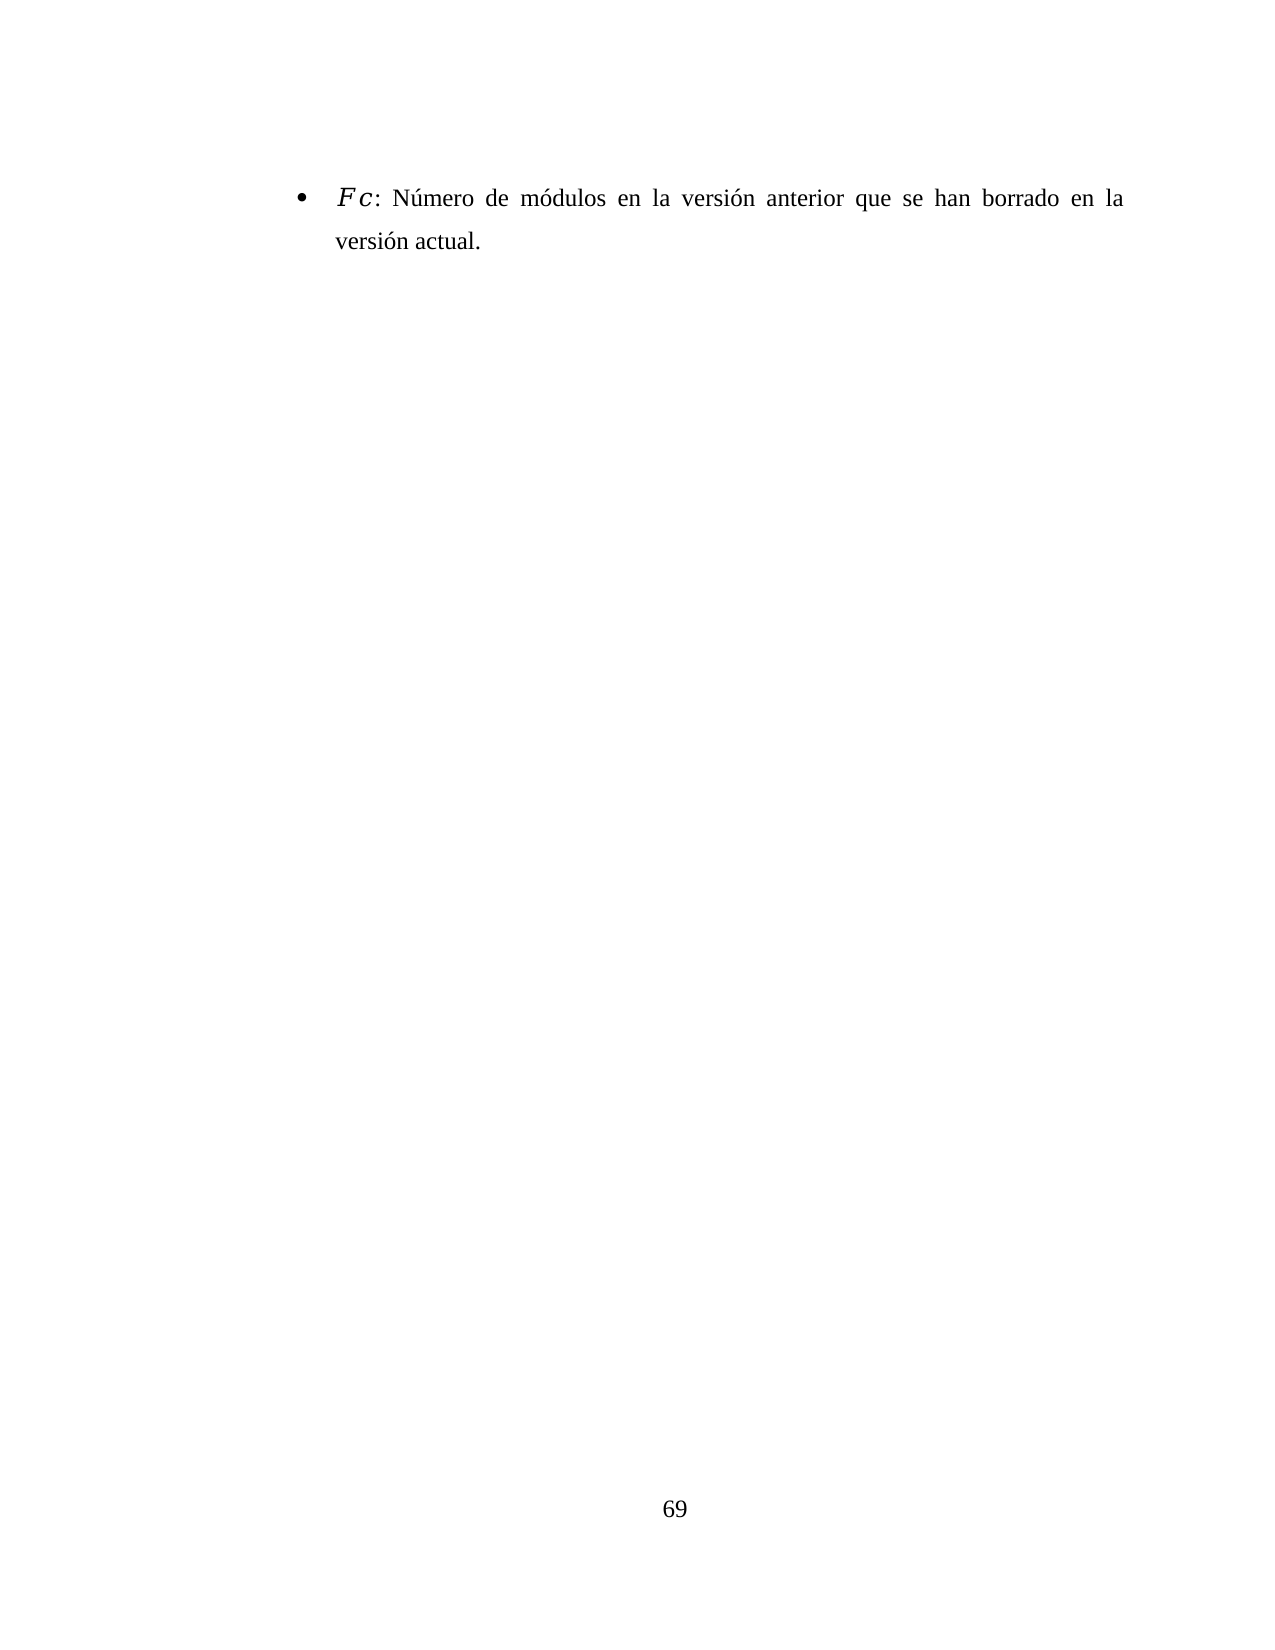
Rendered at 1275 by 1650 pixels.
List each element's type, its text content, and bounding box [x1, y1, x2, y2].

list 𝐹𝑐: Número de módulos en la versión anterior que se han borrado en la versión actual. [298, 181, 1125, 255]
